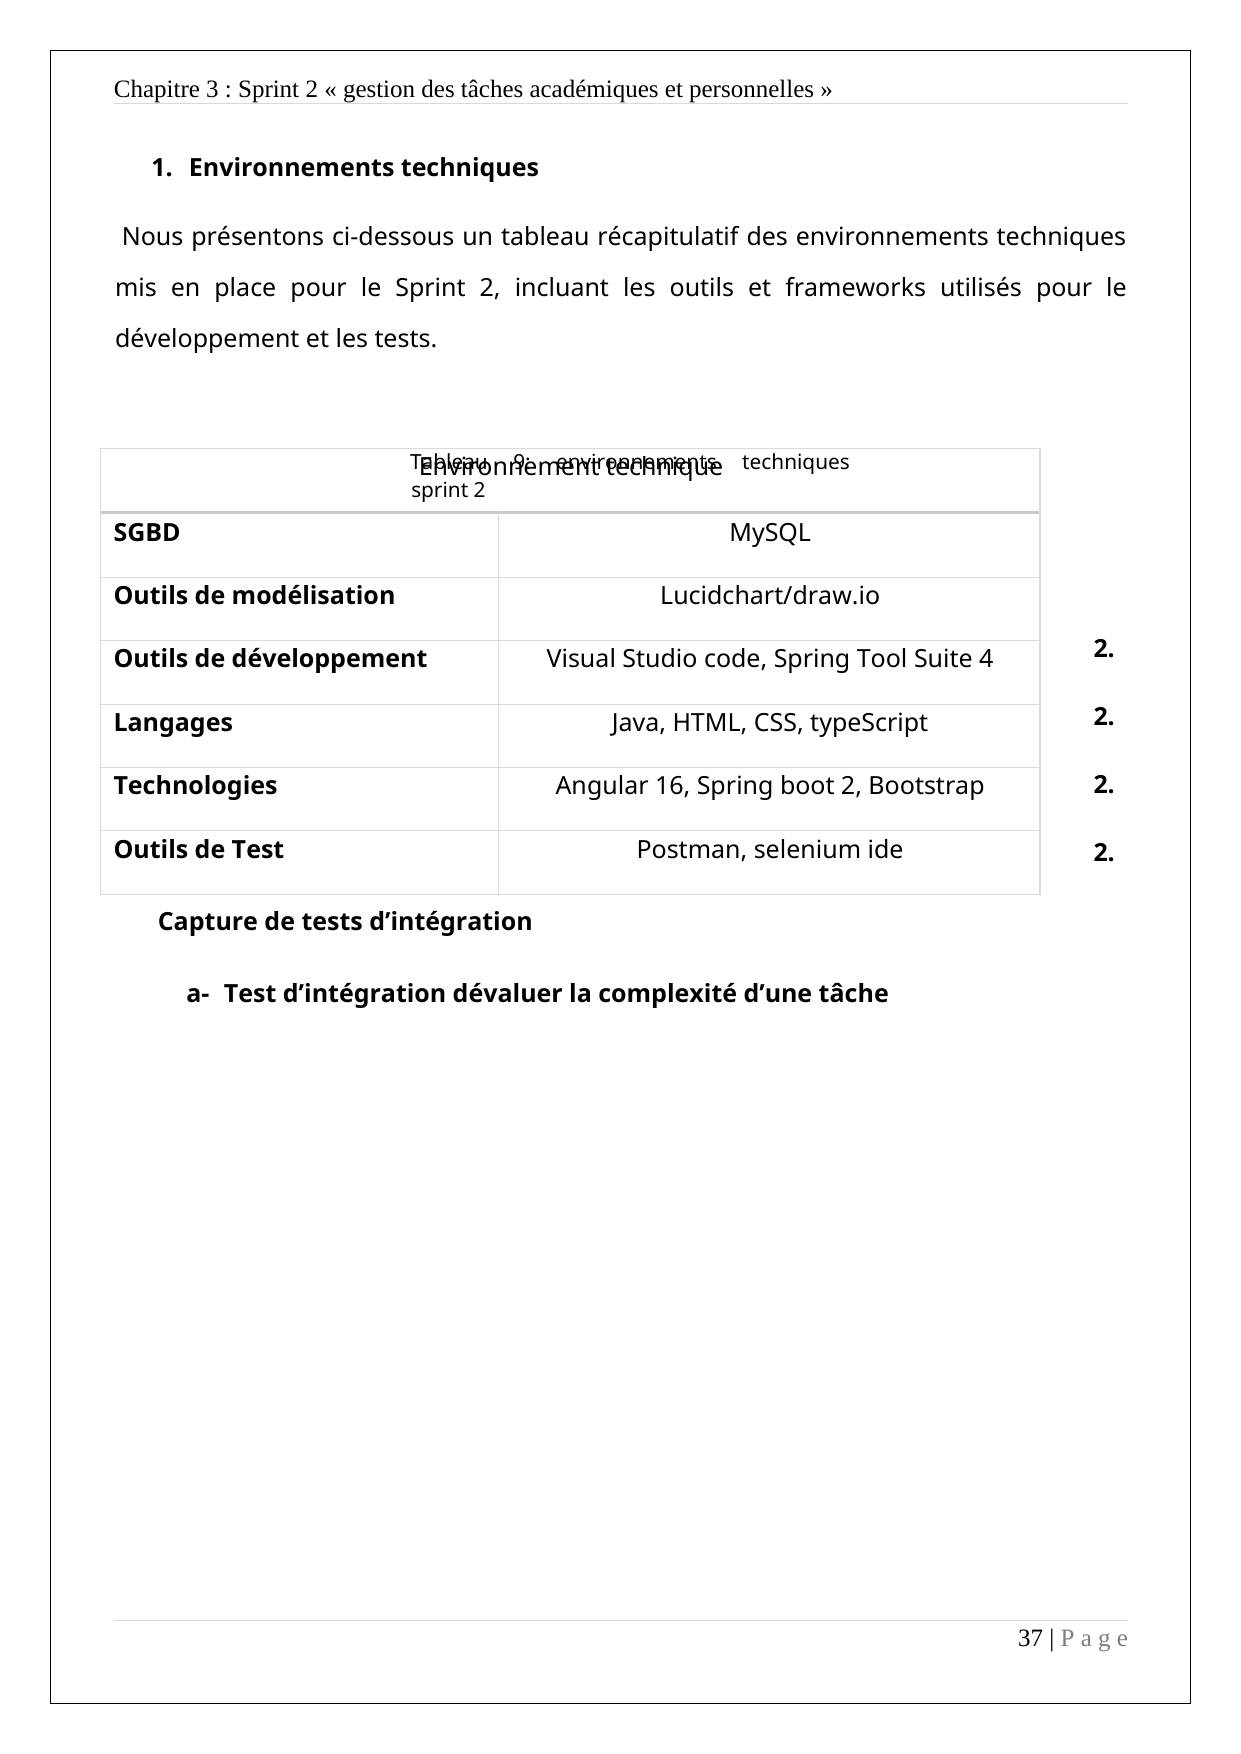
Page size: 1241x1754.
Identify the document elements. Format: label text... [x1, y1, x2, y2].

table_cell MySQL [499, 514, 1039, 577]
table_cell Outils de Test [101, 831, 498, 894]
table_cell Java, HTML, CSS, typeScript [499, 705, 1039, 767]
table_header Environnement technique [101, 449, 1039, 511]
subtitle Capture de tests d’intégration [151, 631, 1128, 937]
table_cell Lucidchart/draw.io [499, 578, 1039, 640]
table_cell Angular 16, Spring boot 2, Bootstrap [499, 768, 1039, 830]
subtitle Environnements techniques [151, 150, 1128, 184]
table_cell Outils de modélisation [101, 578, 498, 640]
table_cell SGBD [101, 514, 498, 577]
table_cell Visual Studio code, Spring Tool Suite 4 [499, 641, 1039, 703]
table_cell Technologies [101, 768, 498, 830]
subtitle Test d’intégration dévaluer la complexité d’une tâche [186, 975, 1128, 1009]
table_cell Outils de développement [101, 641, 498, 703]
table_cell Postman, selenium ide [499, 831, 1039, 894]
text Nous présentons ci-dessous un tableau récapitulatif des environnements techniques mis en place pour le Sprint 2, incluant les outils et frameworks utilisés pour le développement et les tests. [114, 218, 1128, 354]
table_cell Langages [101, 705, 498, 767]
